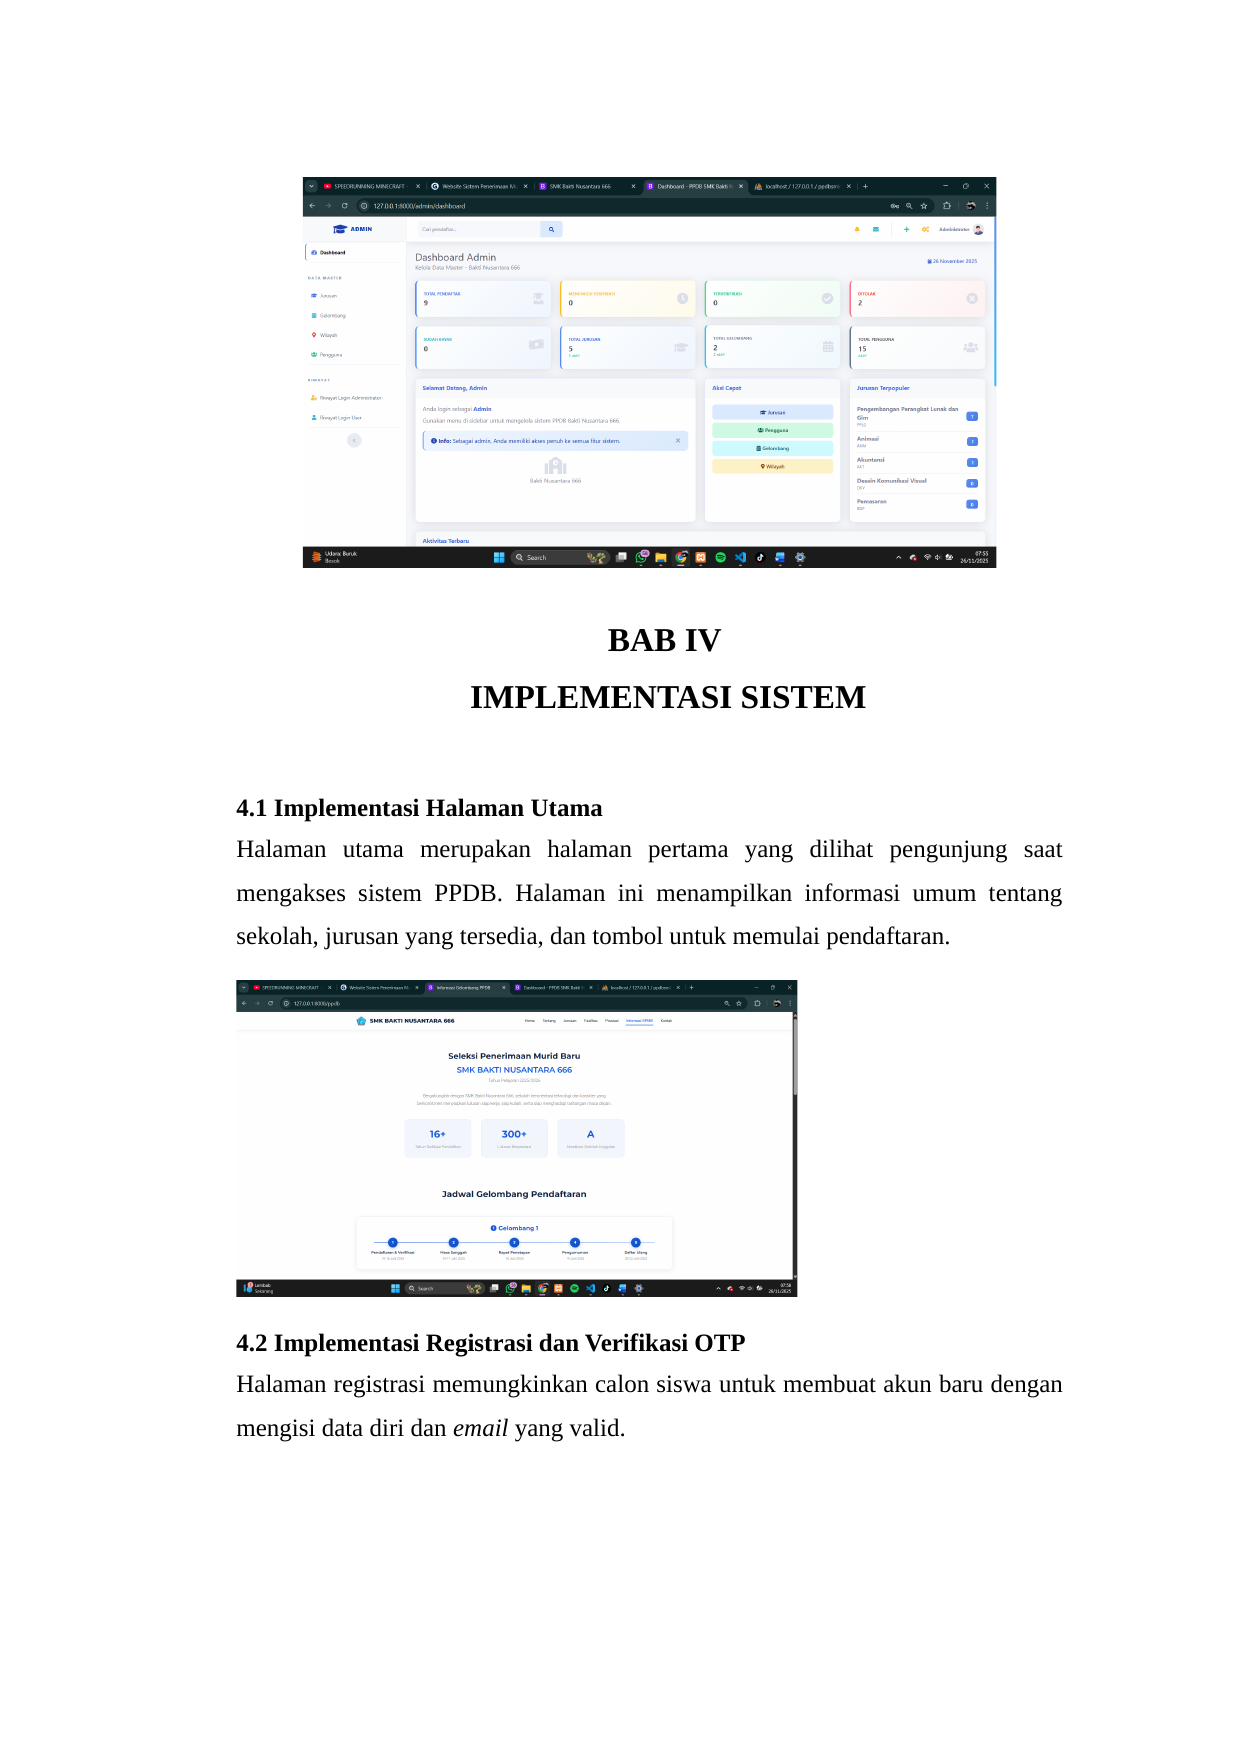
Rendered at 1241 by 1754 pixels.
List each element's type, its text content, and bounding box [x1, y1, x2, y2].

text Halaman registrasi memungkinkan calon siswa untuk membuat akun baru dengan mengisi data diri dan email yang valid. [236, 1369, 1063, 1441]
text Halaman utama merupakan halaman pertama yang dilihat pengunjung saat mengakses sistem PPDB. Halaman ini menampilkan informasi umum tentang sekolah, jurusan yang tersedia, dan tombol untuk memulai pendaftaran. [236, 834, 1063, 949]
subtitle 4.2 Implementasi Registrasi dan Verifikasi OTP [236, 1328, 1063, 1357]
subtitle 4.1 Implementasi Halaman Utama [236, 793, 1063, 822]
subtitle BAB IV IMPLEMENTASI SISTEM [274, 620, 1063, 716]
picture [302, 177, 997, 568]
picture [236, 980, 798, 1297]
